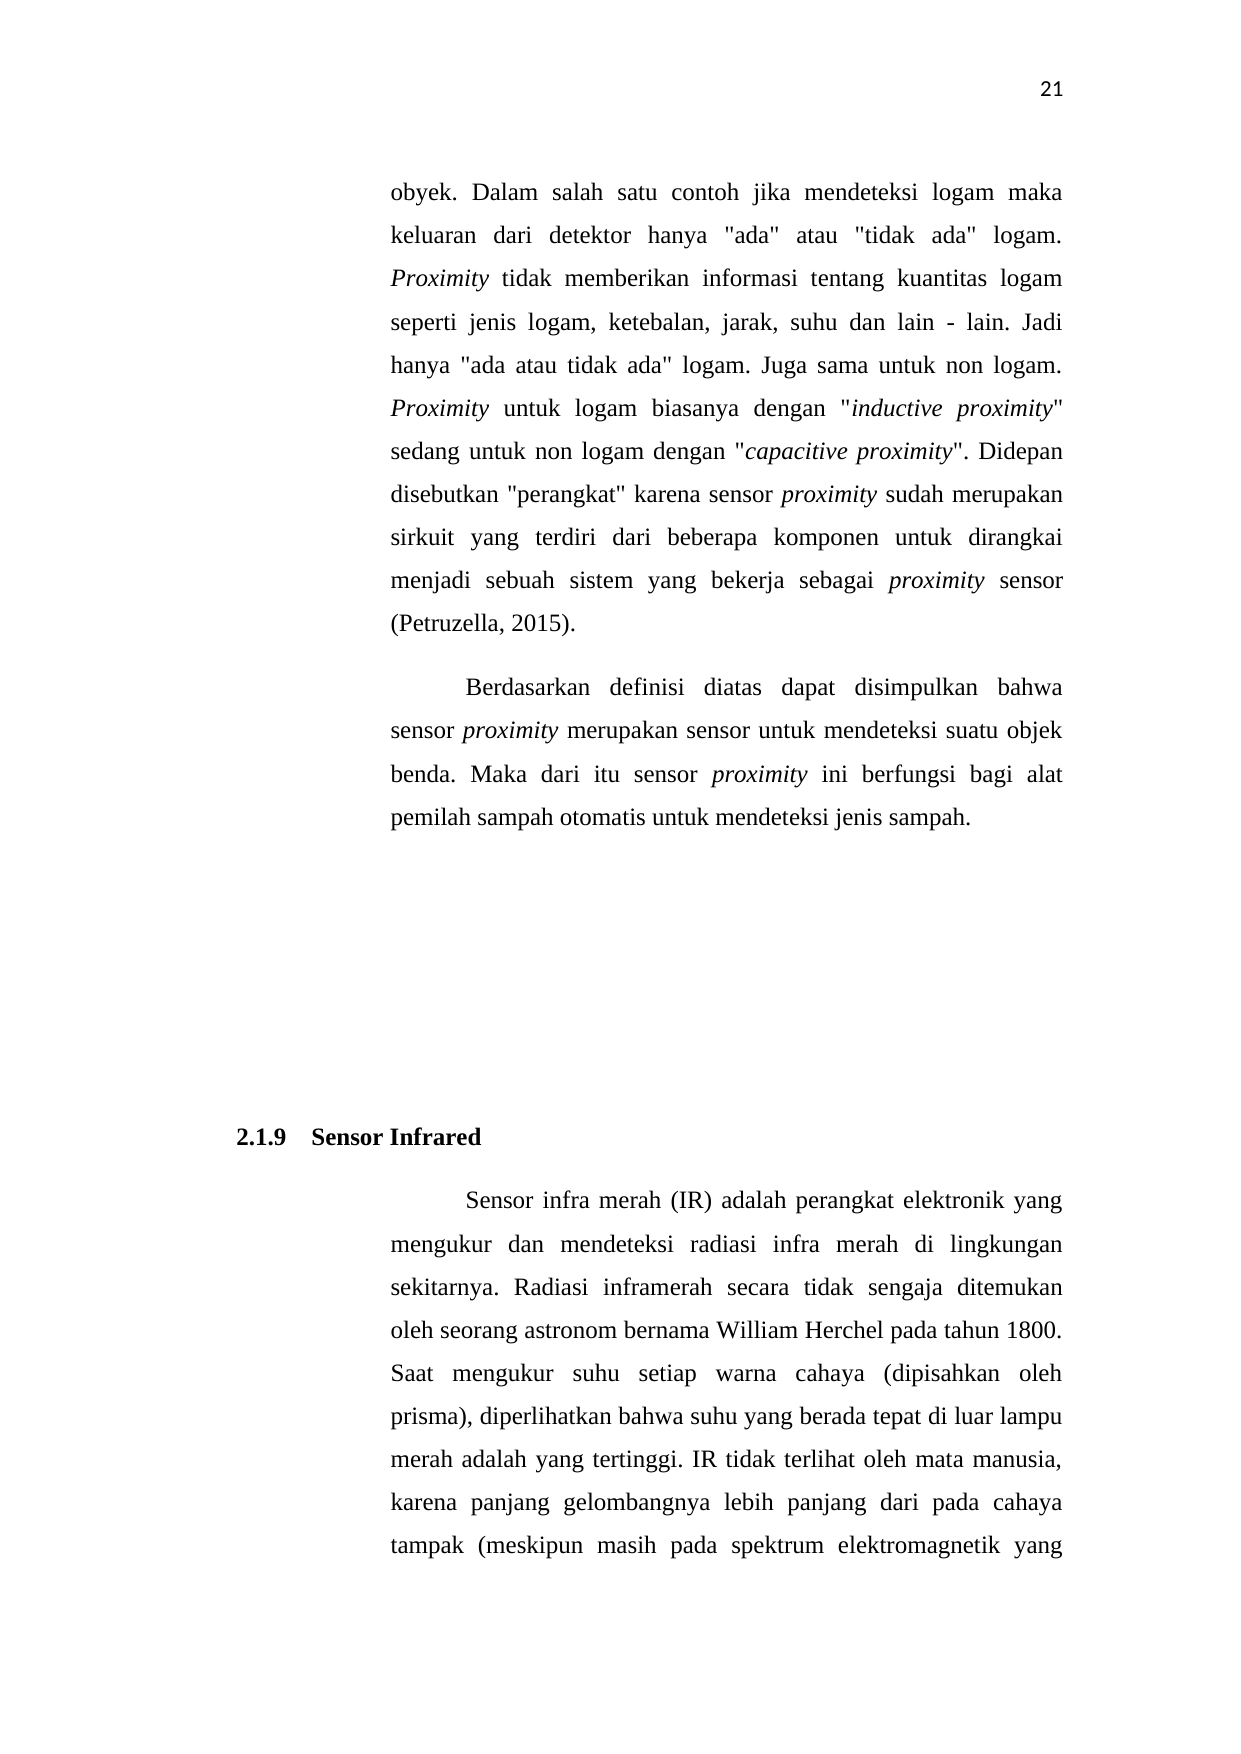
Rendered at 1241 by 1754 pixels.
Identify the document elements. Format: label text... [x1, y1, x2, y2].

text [390, 177, 1063, 637]
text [390, 1186, 1063, 1559]
text Berdasarkan definisi diatas dapat disimpulkan bahwa sensor proximity merupakan sensor untuk mendeteksi suatu objek benda. Maka dari itu sensor proximity ini berfungsi bagi alat pemilah sampah otomatis untuk mendeteksi jenis sampah. [390, 672, 1063, 831]
subtitle Sensor Infrared [236, 1122, 1063, 1150]
